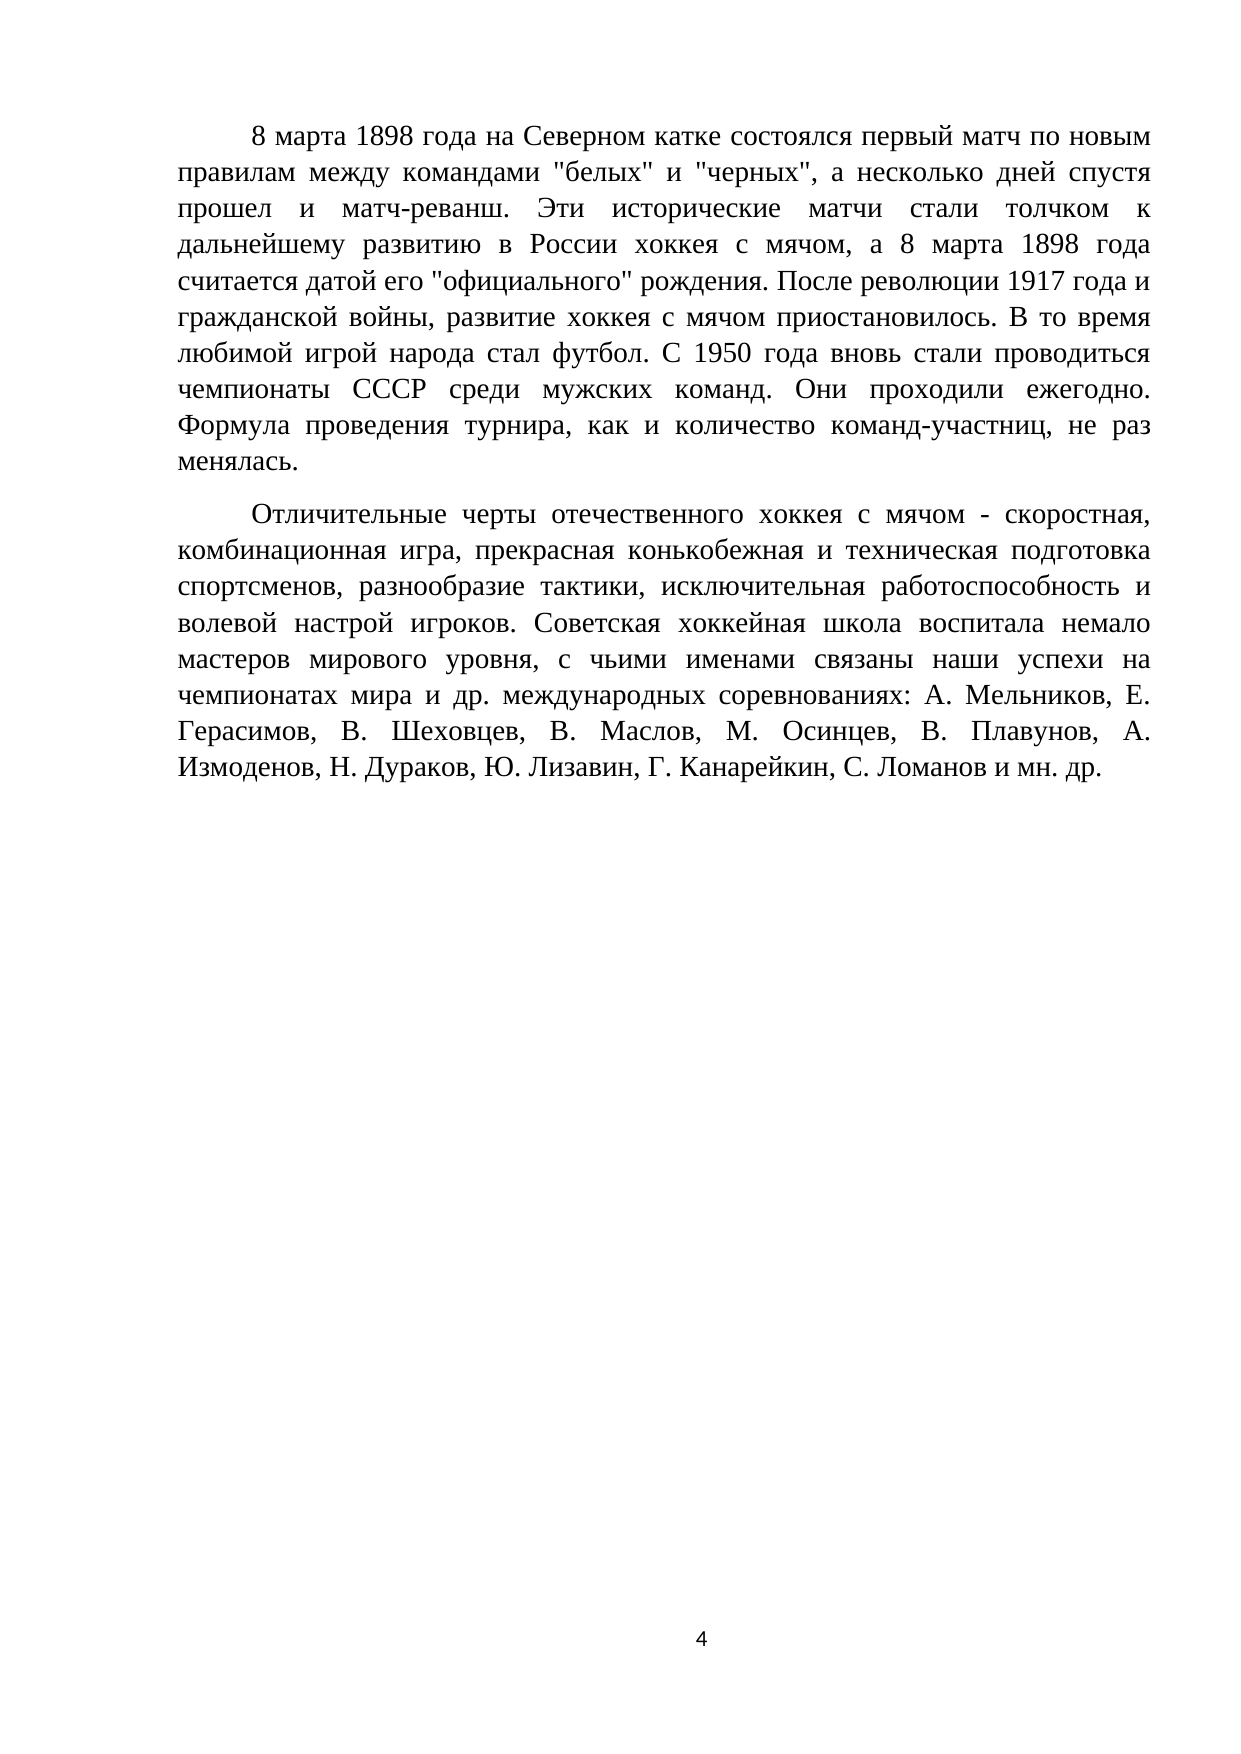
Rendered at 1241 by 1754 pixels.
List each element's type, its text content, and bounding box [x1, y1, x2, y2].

text Отличительные черты отечественного хоккея с мячом - скоростная, комбинационная игра, прекрасная конькобежная и техническая подготовка спортсменов, разнообразие тактики, исключительная работоспособность и волевой настрой игроков. Советская хоккейная школа воспитала немало мастеров мирового уровня, с чьими именами связаны наши успехи на чемпионатах мира и др. международных соревнованиях: А. Мельников, Е. Герасимов, В. Шеховцев, В. Маслов, М. Осинцев, В. Плавунов, А. Измоденов, Н. Дураков, Ю. Лизавин, Г. Канарейкин, С. Ломанов и мн. др. [177, 496, 1152, 783]
text 8 марта 1898 года на Северном катке состоялся первый матч по новым правилам между командами "белых" и "черных", а несколько дней спустя прошел и матч-реванш. Эти исторические матчи стали толчком к дальнейшему развитию в России хоккея с мячом, а 8 марта 1898 года считается датой его "официального" рождения. После революции 1917 года и гражданской войны, развитие хоккея с мячом приостановилось. В то время любимой игрой народа стал футбол. С 1950 года вновь стали проводиться чемпионаты СССР среди мужских команд. Они проходили ежегодно. Формула проведения турнира, как и количество команд-участниц, не раз менялась. [177, 118, 1152, 477]
